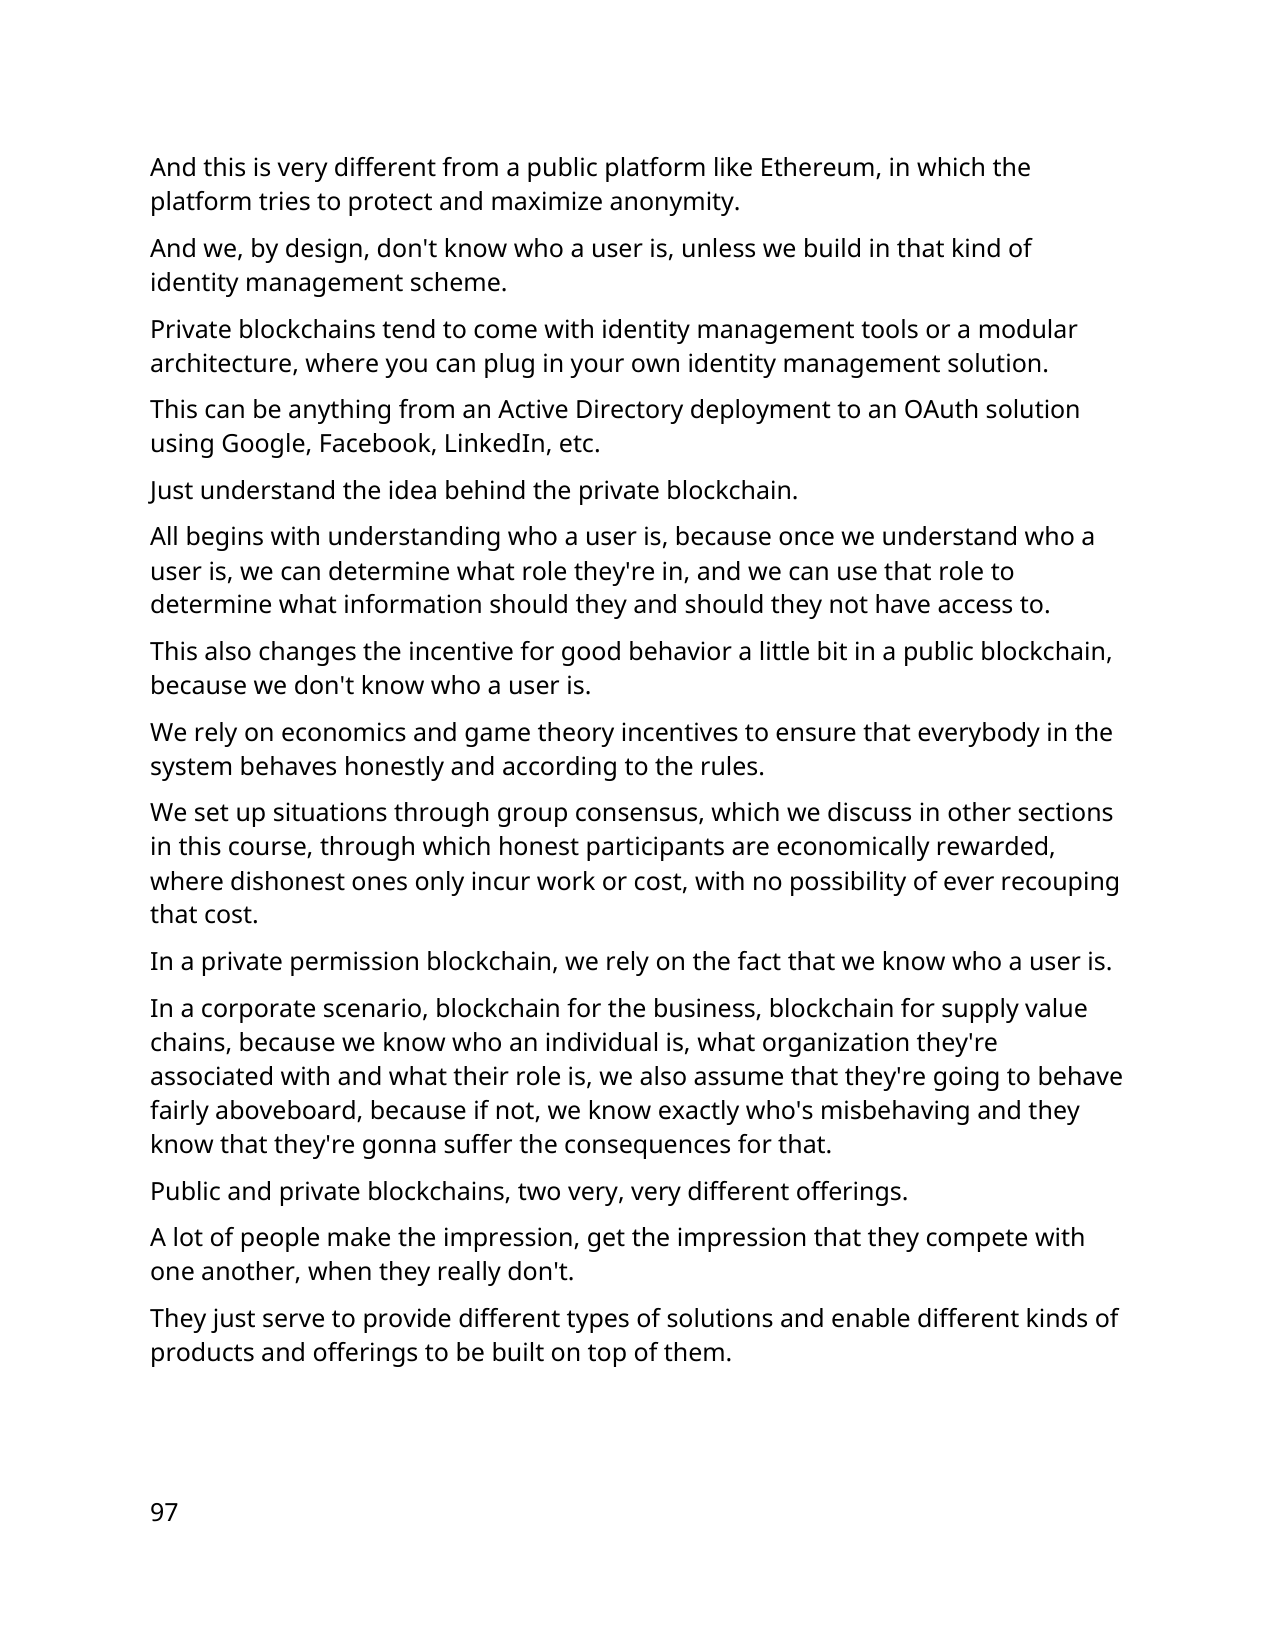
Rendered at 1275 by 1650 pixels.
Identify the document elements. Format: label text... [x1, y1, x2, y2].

text In a private permission blockchain, we rely on the fact that we know who a user is. [150, 944, 1125, 978]
text And this is very different from a public platform like Ethereum, in which the platform tries to protect and maximize anonymity. [150, 150, 1125, 218]
text A lot of people make the impression, get the impression that they compete with one another, when they really don't. [150, 1220, 1125, 1288]
text This can be anything from an Active Directory deployment to an OAuth solution using Google, Facebook, LinkedIn, etc. [150, 392, 1125, 460]
text In a corporate scenario, blockchain for the business, blockchain for supply value chains, because we know who an individual is, what organization they're associated with and what their role is, we also assume that they're going to behave fairly aboveboard, because if not, we know exactly who's misbehaving and they know that they're gonna suffer the consequences for that. [150, 990, 1125, 1161]
text And we, by design, don't know who a user is, unless we build in that kind of identity management scheme. [150, 231, 1125, 299]
text They just serve to provide different types of solutions and enable different kinds of products and offerings to be built on top of them. [150, 1300, 1125, 1368]
text Public and private blockchains, two very, very different offerings. [150, 1173, 1125, 1207]
text Private blockchains tend to come with identity management tools or a modular architecture, where you can plug in your own identity management solution. [150, 311, 1125, 379]
text This also changes the incentive for good behavior a little bit in a public blockchain, because we don't know who a user is. [150, 634, 1125, 702]
text All begins with understanding who a user is, because once we understand who a user is, we can determine what role they're in, and we can use that role to determine what information should they and should they not have access to. [150, 519, 1125, 621]
text We set up situations through group consensus, which we discuss in other sections in this course, through which honest participants are economically rewarded, where dishonest ones only incur work or cost, with no possibility of ever recouping that cost. [150, 795, 1125, 931]
text We rely on economics and game theory incentives to ensure that everybody in the system behaves honestly and according to the rules. [150, 714, 1125, 782]
text Just understand the idea behind the private blockchain. [150, 472, 1125, 507]
